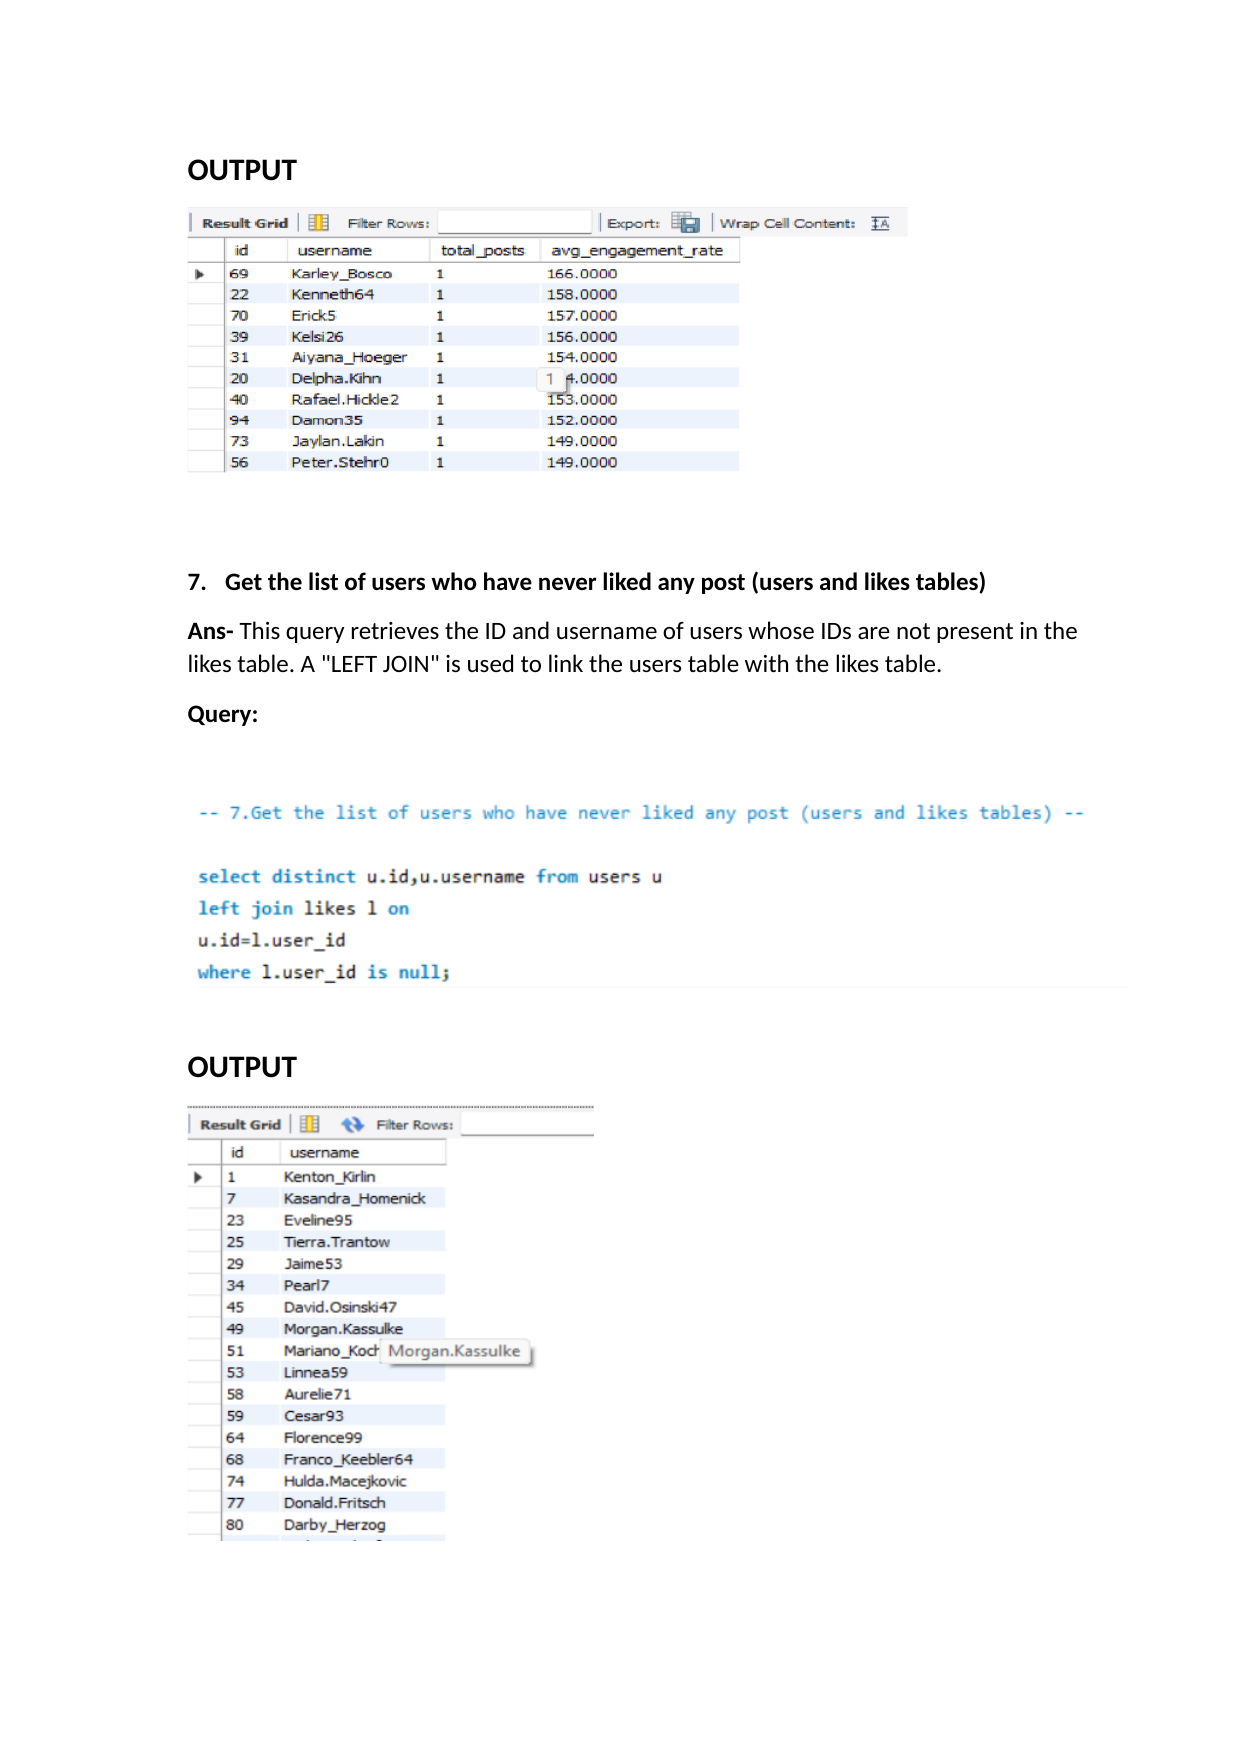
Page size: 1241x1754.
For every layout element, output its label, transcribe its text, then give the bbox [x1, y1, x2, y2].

text Ans- This query retrieves the ID and username of users whose IDs are not present in the likes table. A "LEFT JOIN" is used to link the users table with the likes table. [187, 615, 1090, 679]
picture [187, 797, 1128, 988]
list Get the list of users who have never liked any post (users and likes tables) [187, 566, 1090, 596]
text OUTPUT [187, 150, 1090, 188]
text Query: [187, 698, 1090, 728]
picture [187, 207, 908, 489]
text OUTPUT [187, 1006, 1090, 1086]
picture [187, 1105, 594, 1541]
